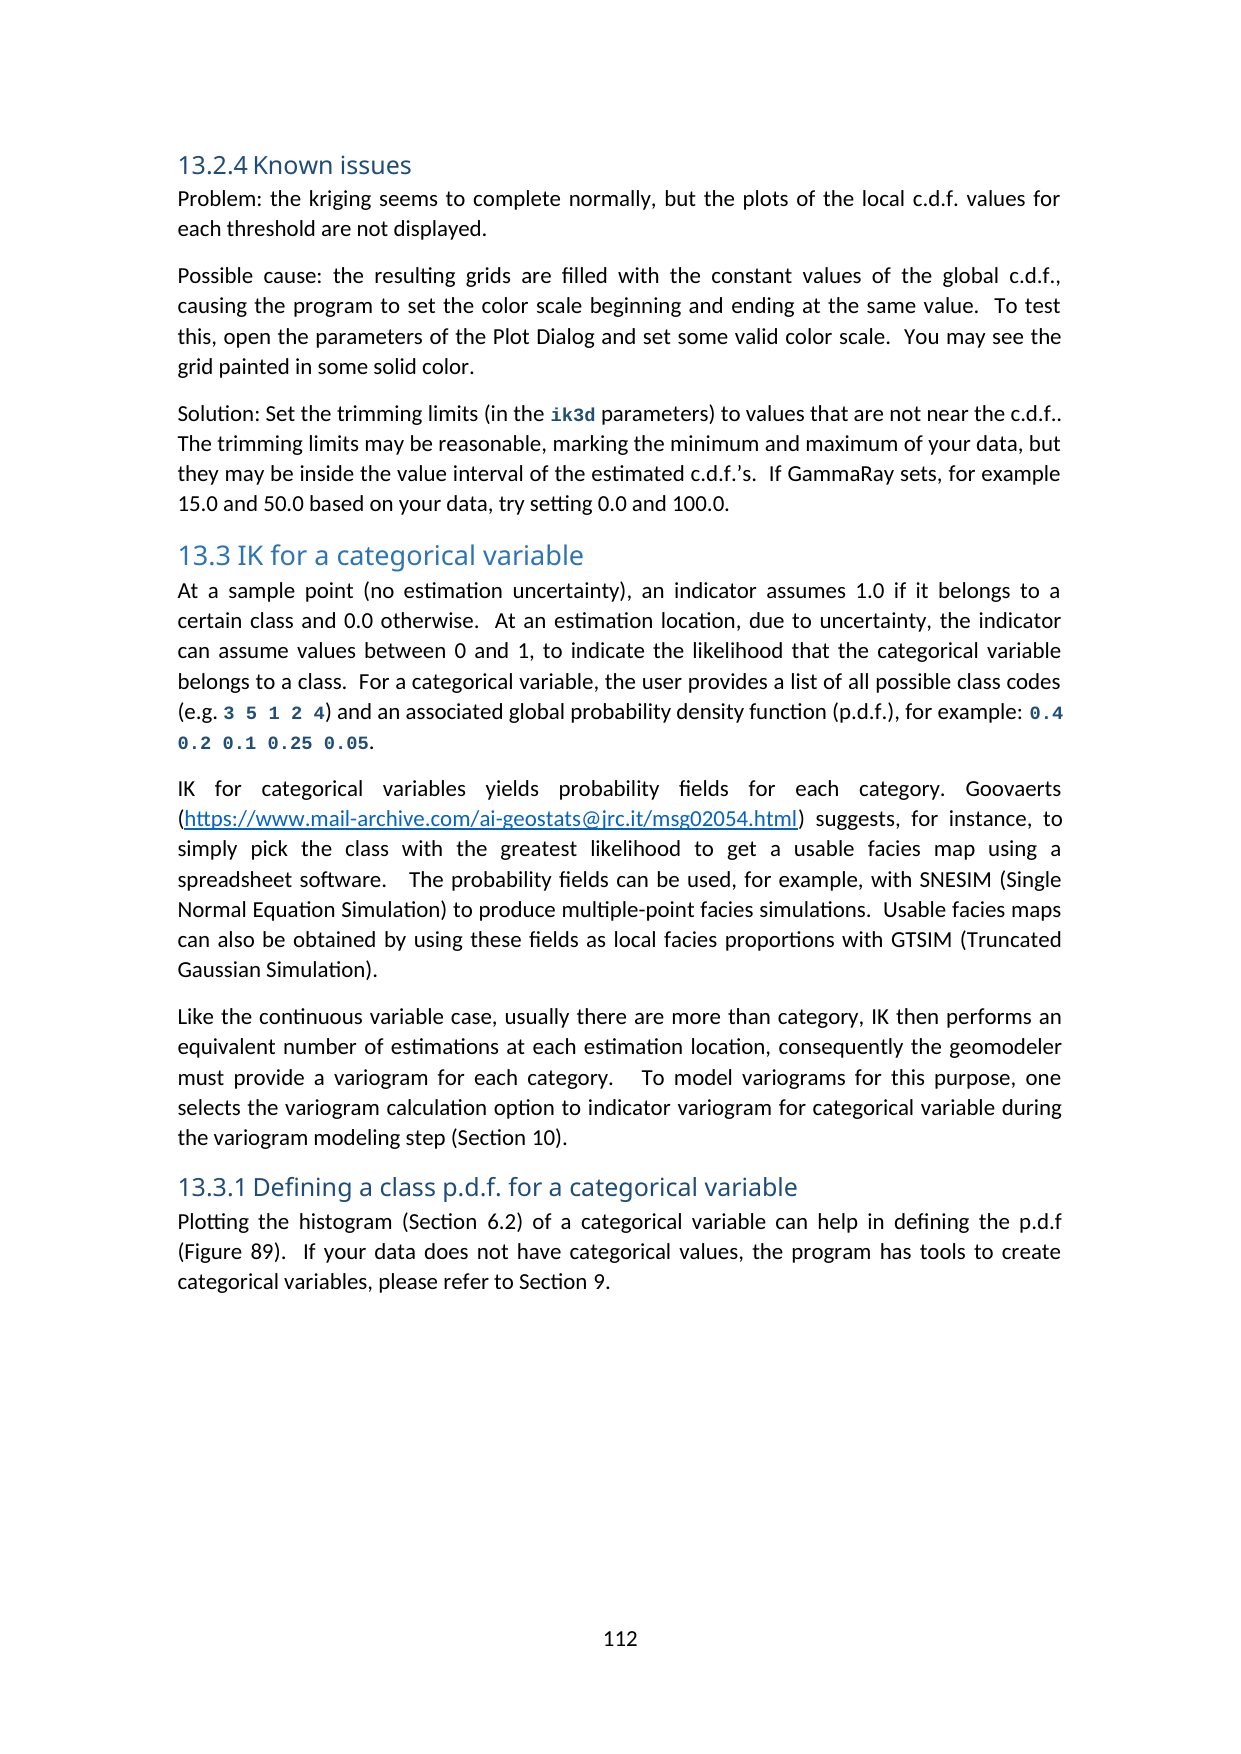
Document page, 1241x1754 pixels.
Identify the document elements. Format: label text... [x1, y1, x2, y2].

text Plotting the histogram (Section 6.2) of a categorical variable can help in defining the p.d.f (Figure 79). If your data does not have categorical values, the program has tools to create categorical variables, please refer to Section 9. [177, 1207, 1063, 1295]
text Like the continuous variable case, usually there are more than category, IK then performs an equivalent number of estimations at each estimation location, consequently the geomodeler must provide a variogram for each category. To model variograms for this purpose, one selects the variogram calculation option to indicator variogram for categorical variable during the variogram modeling step (Section 10). [177, 1002, 1063, 1151]
text Possible cause: the resulting grids are filled with the constant values of the global c.d.f., causing the program to set the color scale beginning and ending at the same value. To test this, open the parameters of the Plot Dialog and set some valid color scale. You may see the grid painted in some solid color. [177, 261, 1063, 380]
subtitle Defining a class p.d.f. for a categorical variable [177, 1170, 1063, 1204]
subtitle IK for a categorical variable [177, 536, 1063, 573]
text Problem: the kriging seems to complete normally, but the plots of the local c.d.f. values for each threshold are not displayed. [177, 184, 1063, 243]
subtitle Known issues [177, 148, 1063, 182]
text Solution: Set the trimming limits (in the ik3d parameters) to values that are not near the c.d.f.. The trimming limits may be reasonable, marking the minimum and maximum of your data, but they may be inside the value interval of the estimated c.d.f.’s. If GammaRay sets, for example 15.0 and 50.0 based on your data, try setting 0.0 and 100.0. [177, 399, 1063, 518]
text At a sample point (no estimation uncertainty), an indicator assumes 1.0 if it belongs to a certain class and 0.0 otherwise. At an estimation location, due to uncertainty, the indicator can assume values between 0 and 1, to indicate the likelihood that the categorical variable belongs to a class. For a categorical variable, the user provides a list of all possible class codes (e.g. 3 5 1 2 4) and an associated global probability density function (p.d.f.), for example: 0.4 0.2 0.1 0.25 0.05. [177, 576, 1063, 755]
text IK for categorical variables yields probability fields for each category. Goovaerts (https://www.mail-archive.com/ai-geostats@jrc.it/msg02054.html) suggests, for instance, to simply pick the class with the greatest likelihood to get a usable facies map using a spreadsheet software. The probability fields can be used, for example, with SNESIM (Single Normal Equation Simulation) to produce multiple-point facies simulations. Usable facies maps can also be obtained by using these fields as local facies proportions with GTSIM (Truncated Gaussian Simulation). [177, 774, 1063, 983]
